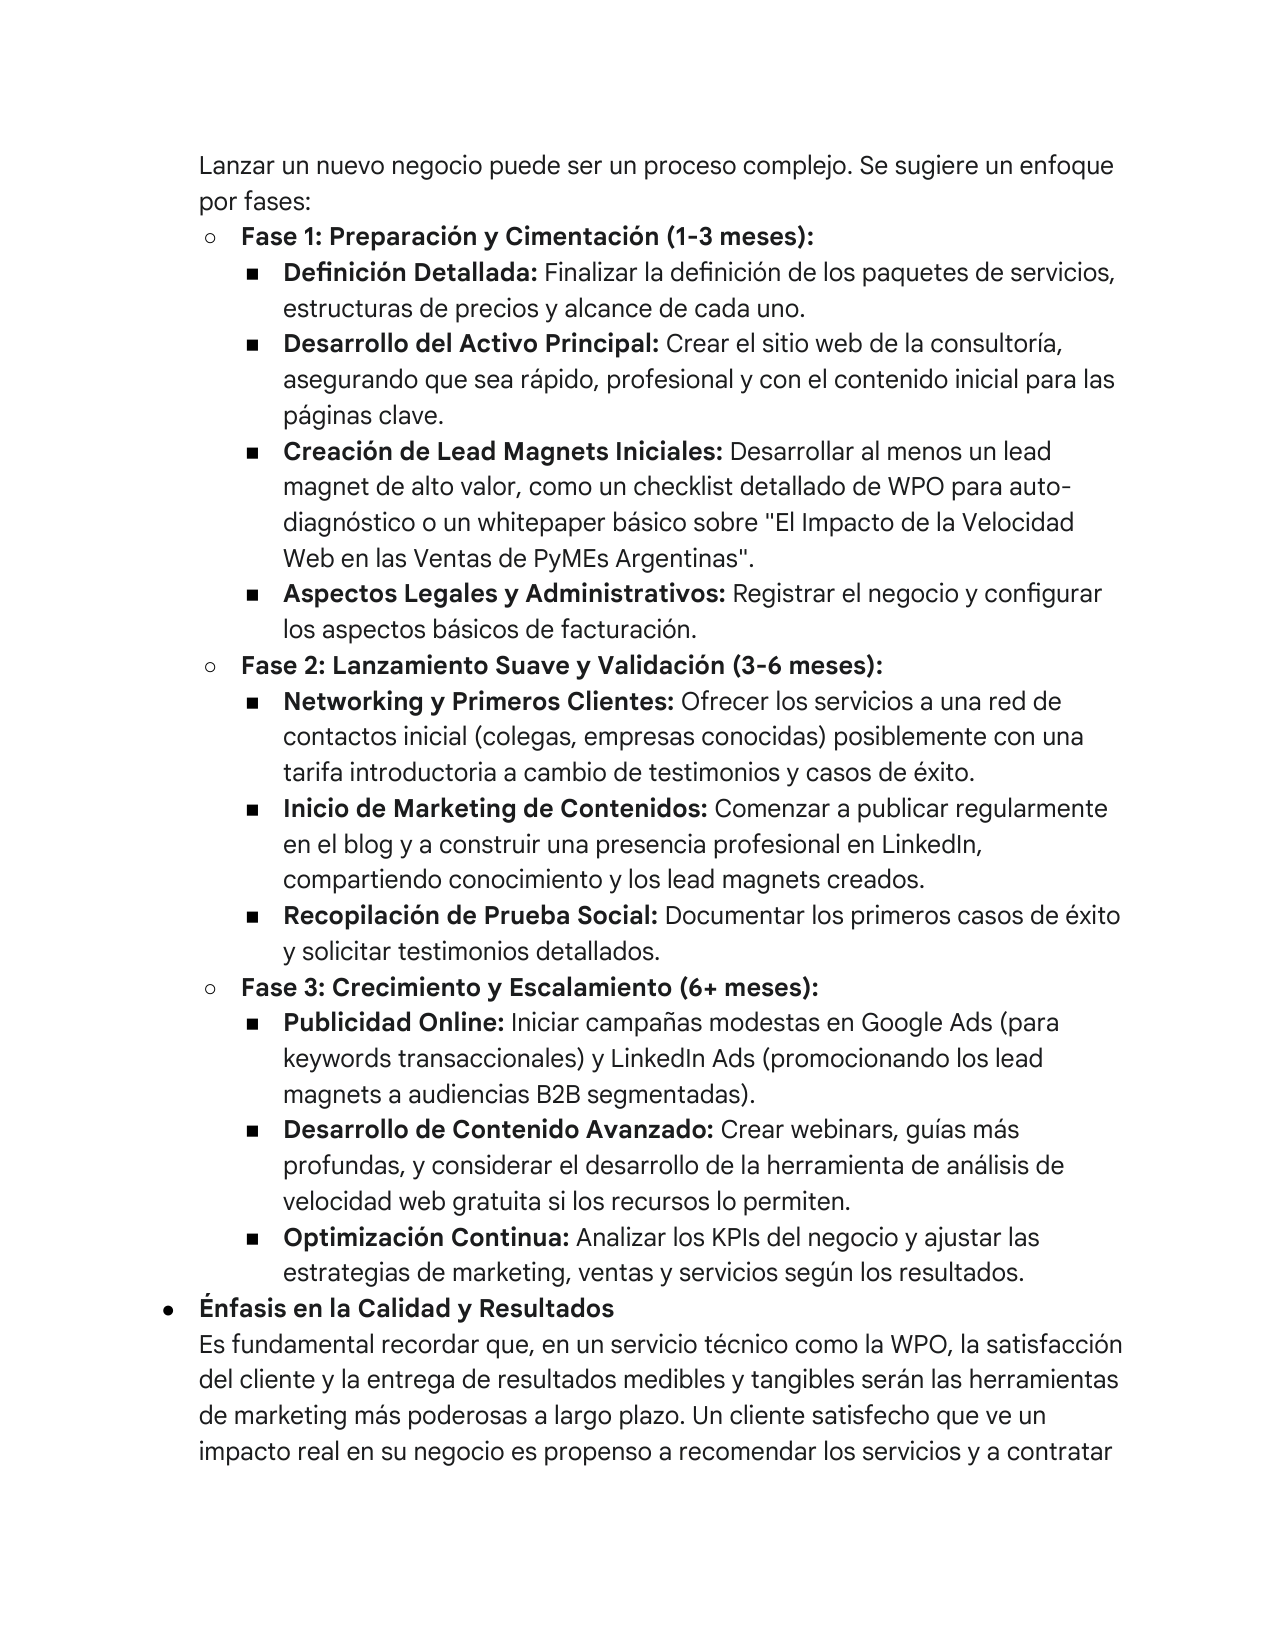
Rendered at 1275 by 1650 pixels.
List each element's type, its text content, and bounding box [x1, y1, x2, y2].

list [161, 1293, 1125, 1468]
list Aspectos Legales y Administrativos: Registrar el negocio y configurar los aspectos básicos de facturación. [245, 579, 1125, 646]
list Inicio de Marketing de Contenidos: Comenzar a publicar regularmente en el blog y a construir una presencia profesional en LinkedIn, compartiendo conocimiento y los lead magnets creados. [245, 793, 1125, 896]
list Creación de Lead Magnets Iniciales: Desarrollar al menos un lead magnet de alto valor, como un checklist detallado de WPO para auto-diagnóstico o un whitepaper básico sobre "El Impacto de la Velocidad Web en las Ventas de PyMEs Argentinas". [245, 436, 1125, 574]
list Publicidad Online: Iniciar campañas modestas en Google Ads (para keywords transaccionales) y LinkedIn Ads (promocionando los lead magnets a audiencias B2B segmentadas). [245, 1007, 1125, 1110]
list Networking y Primeros Clientes: Ofrecer los servicios a una red de contactos inicial (colegas, empresas conocidas) posiblemente con una tarifa introductoria a cambio de testimonios y casos de éxito. [245, 686, 1125, 789]
list Optimización Continua: Analizar los KPIs del negocio y ajustar las estrategias de marketing, ventas y servicios según los resultados. [245, 1222, 1125, 1289]
list Desarrollo del Activo Principal: Crear el sitio web de la consultoría, asegurando que sea rápido, profesional y con el contenido inicial para las páginas clave. [245, 329, 1125, 431]
list Recopilación de Prueba Social: Documentar los primeros casos de éxito y solicitar testimonios detallados. [245, 900, 1125, 967]
list Fase 3: Crecimiento y Escalamiento (6+ meses): [203, 972, 1125, 1003]
list Desarrollo de Contenido Avanzado: Crear webinars, guías más profundas, y considerar el desarrollo de la herramienta de análisis de velocidad web gratuita si los recursos lo permiten. [245, 1115, 1125, 1217]
list Definición Detallada: Finalizar la definición de los paquetes de servicios, estructuras de precios y alcance de cada uno. [245, 257, 1125, 324]
list Fase 2: Lanzamiento Suave y Validación (3-6 meses): [203, 650, 1125, 682]
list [161, 150, 1125, 217]
list Fase 1: Preparación y Cimentación (1-3 meses): [203, 221, 1125, 253]
